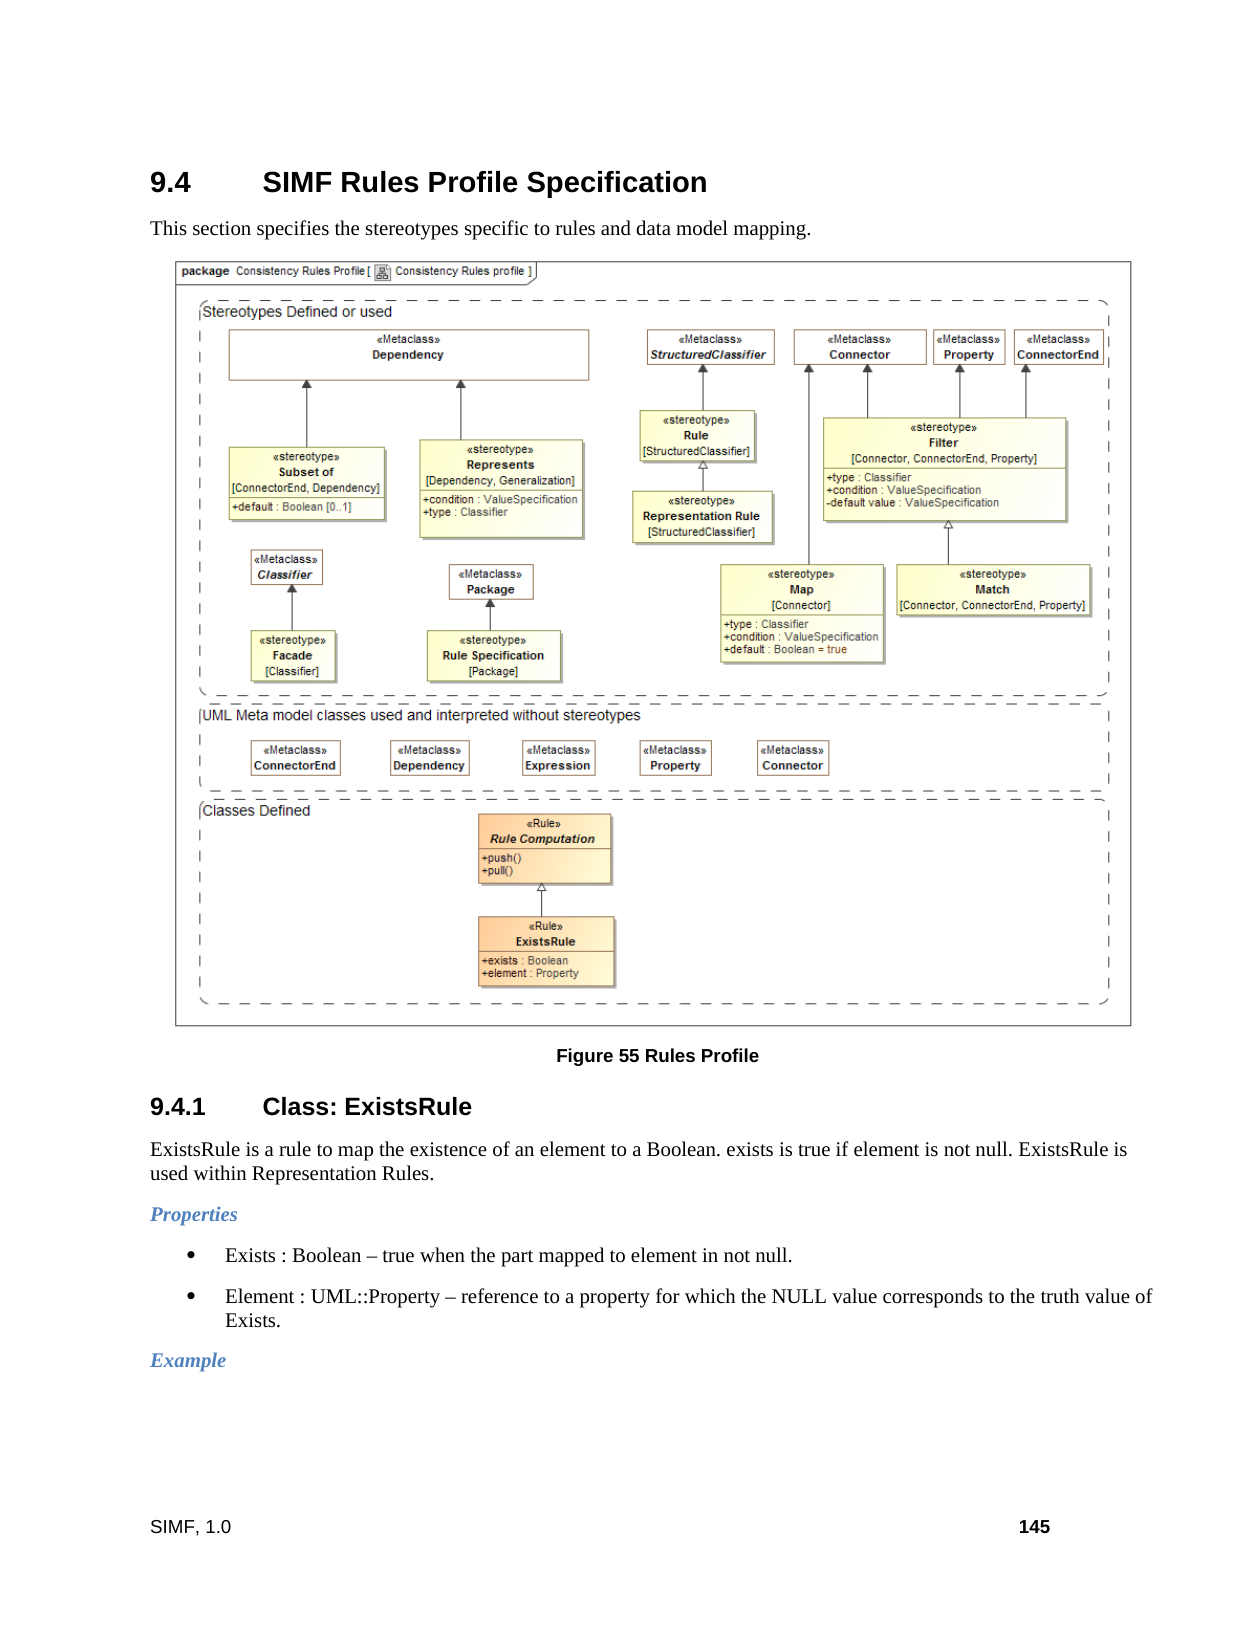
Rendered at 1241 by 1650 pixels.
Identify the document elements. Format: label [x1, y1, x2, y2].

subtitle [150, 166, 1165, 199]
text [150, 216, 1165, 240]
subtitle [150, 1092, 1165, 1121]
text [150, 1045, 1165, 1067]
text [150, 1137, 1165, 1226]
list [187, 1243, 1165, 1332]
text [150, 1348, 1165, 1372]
picture [170, 256, 1146, 1041]
